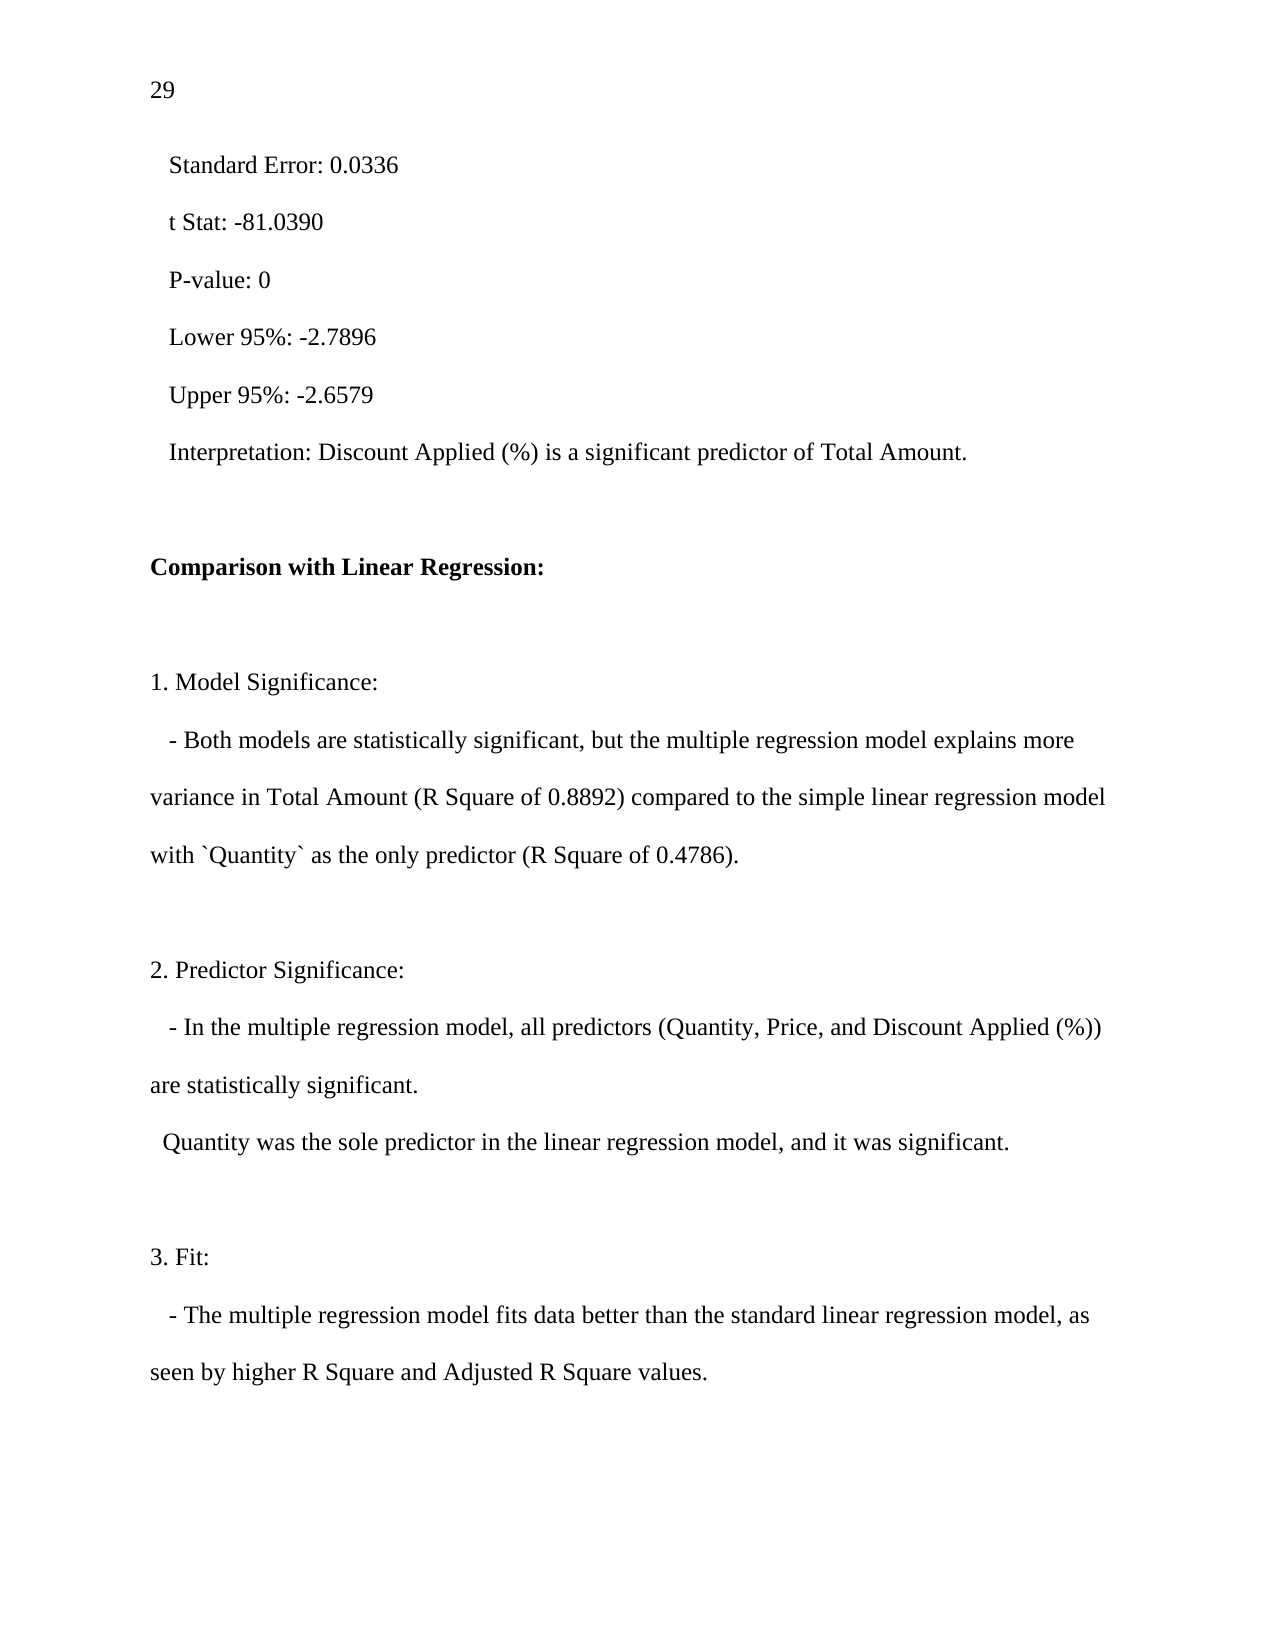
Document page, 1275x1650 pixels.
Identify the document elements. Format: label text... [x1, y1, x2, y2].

text 1. Model Significance: [150, 667, 1125, 696]
text Upper 95%: -2.6579 [150, 380, 1125, 409]
text - In the multiple regression model, all predictors (Quantity, Price, and Discount Applied (%)) are statistically significant. [150, 1012, 1125, 1099]
text Standard Error: 0.0336 [150, 150, 1125, 179]
text 2. Predictor Significance: [150, 955, 1125, 984]
text Interpretation: Discount Applied (%) is a significant predictor of Total Amount. [150, 437, 1125, 466]
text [150, 1300, 1125, 1386]
text Comparison with Linear Regression: [150, 552, 1125, 581]
text P-value: 0 [150, 265, 1125, 294]
text Quantity was the sole predictor in the linear regression model, and it was significant. [150, 1127, 1125, 1156]
text - Both models are statistically significant, but the multiple regression model explains more variance in Total Amount (R Square of 0.8892) compared to the simple linear regression model with `Quantity` as the only predictor (R Square of 0.4786). [150, 725, 1125, 869]
text 3. Fit: [150, 1185, 1125, 1271]
text Lower 95%: -2.7896 [150, 322, 1125, 351]
text t Stat: -81.0390 [150, 207, 1125, 236]
